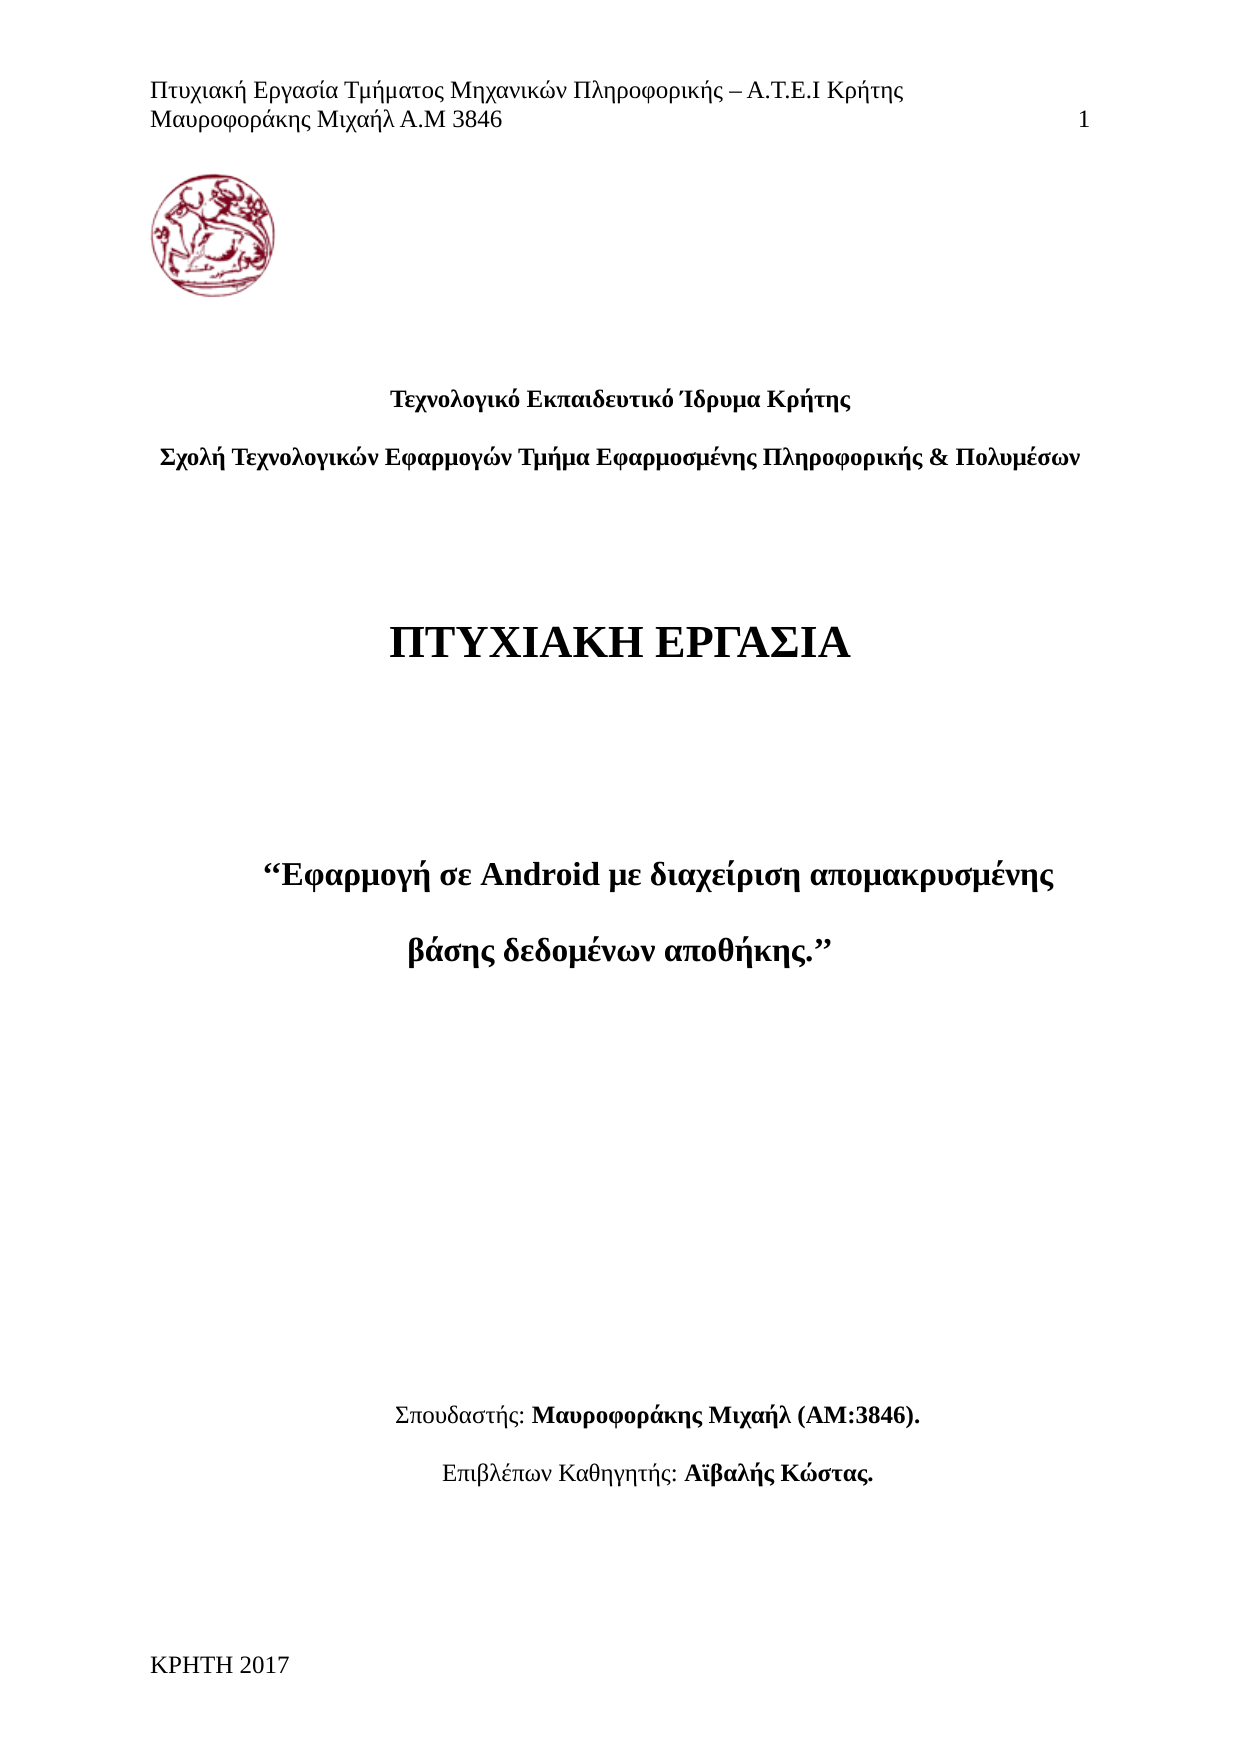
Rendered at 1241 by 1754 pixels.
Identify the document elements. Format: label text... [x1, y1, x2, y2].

text Τεχνολογικό Εκπαιδευτικό Ίδρυμα Κρήτης [150, 384, 1090, 413]
text ‘‘Εφαρμογή σε Android με διαχείριση απομακρυσμένης βάσης δεδομένων αποθήκης.’’ [150, 854, 1090, 969]
text Σχολή Τεχνολογικών Εφαρμογών Τμήμα Εφαρμοσμένης Πληροφορικής & Πολυμέσων [150, 442, 1090, 471]
text Επιβλέπων Καθηγητής: Αϊβαλής Κώστας. [150, 1458, 1090, 1486]
picture [150, 173, 275, 299]
text Σπουδαστής: Μαυροφοράκης Μιχαήλ (ΑΜ:3846). [150, 1400, 1090, 1429]
text ΠΤΥΧΙΑΚΗ ΕΡΓΑΣΙΑ [150, 614, 1090, 667]
